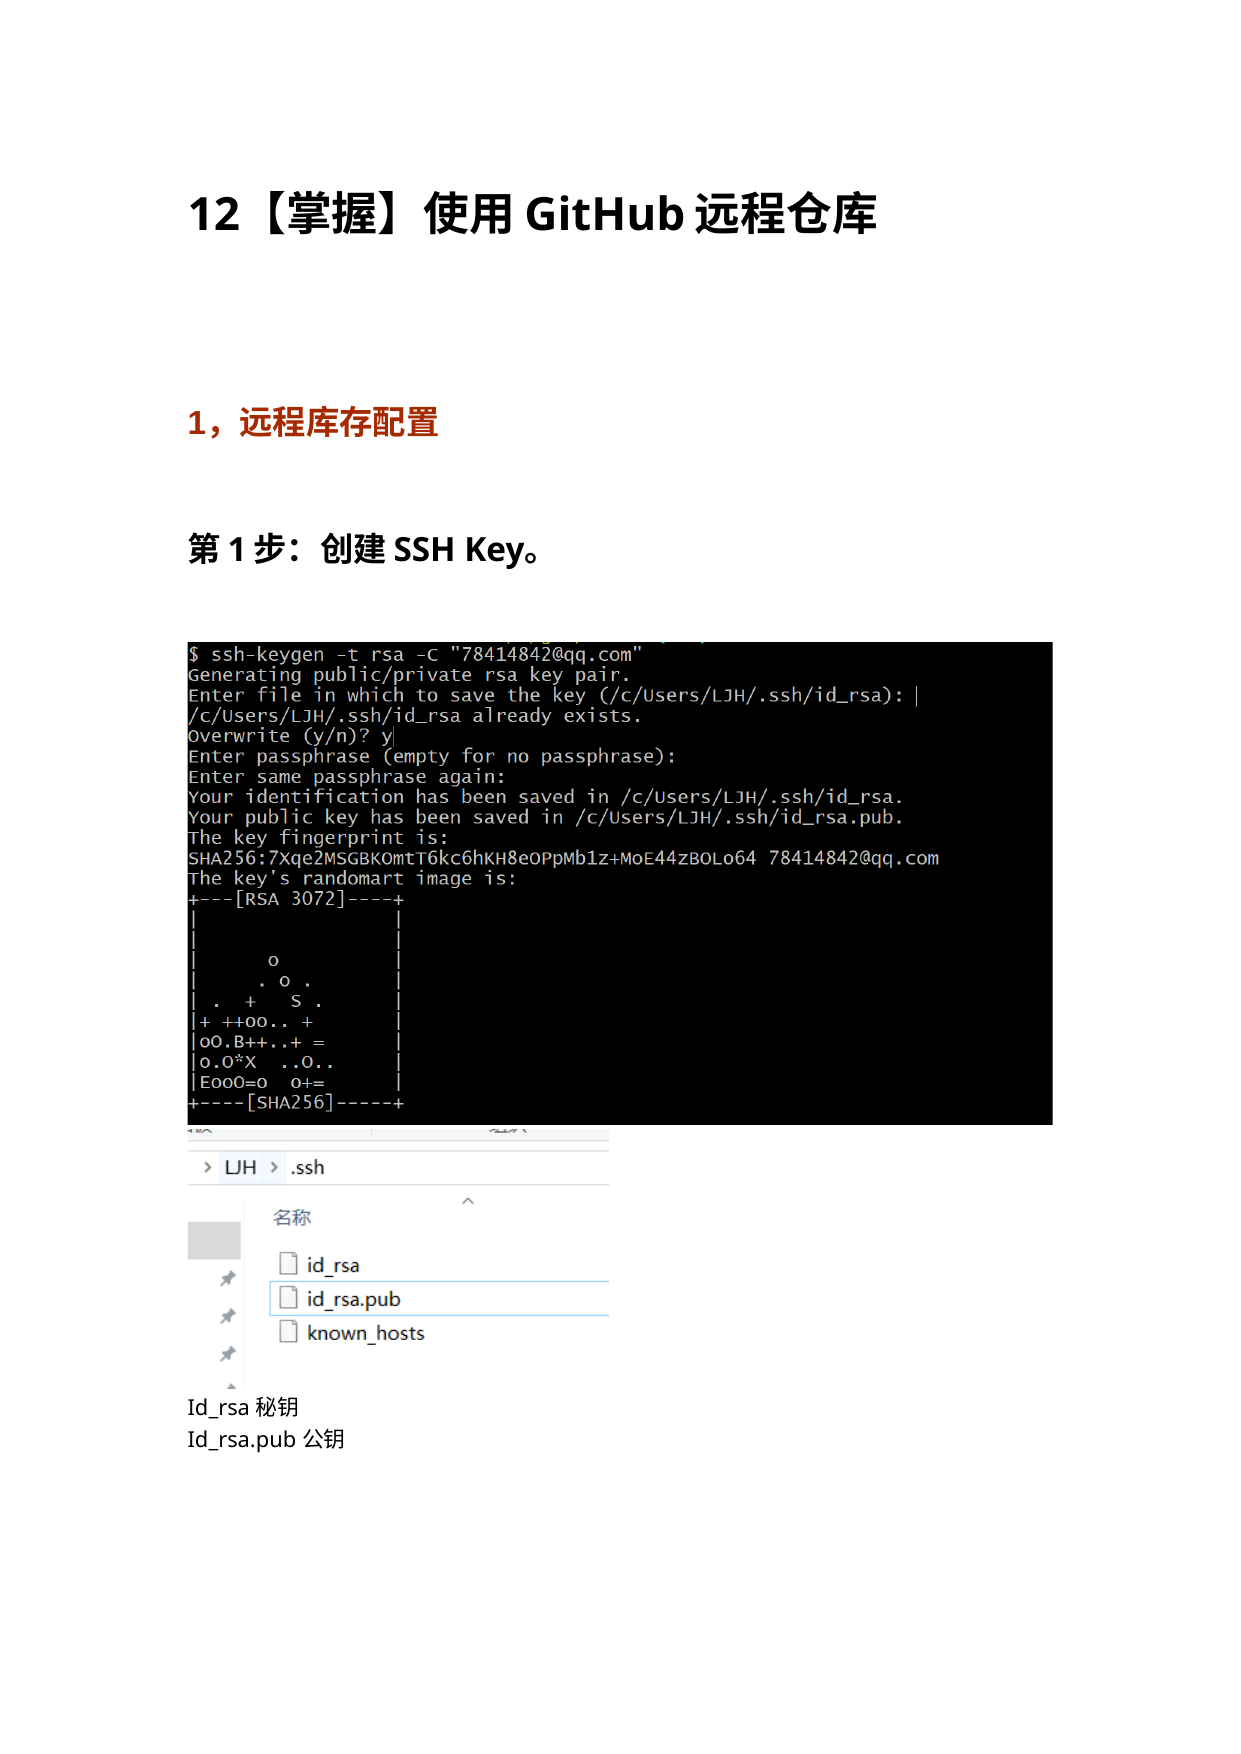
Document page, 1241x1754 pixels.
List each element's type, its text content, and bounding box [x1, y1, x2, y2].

text Id_rsa.pub 公钥 [187, 1422, 1053, 1455]
subtitle 12【掌握】使用GitHub远程仓库 [187, 162, 1053, 259]
picture [187, 1129, 609, 1389]
text Id_rsa 秘钥 [187, 1390, 1053, 1422]
picture [187, 642, 1053, 1125]
subtitle 1，远程库存配置 [187, 388, 1053, 453]
subtitle 第1步：创建SSH Key。 [187, 515, 1053, 580]
